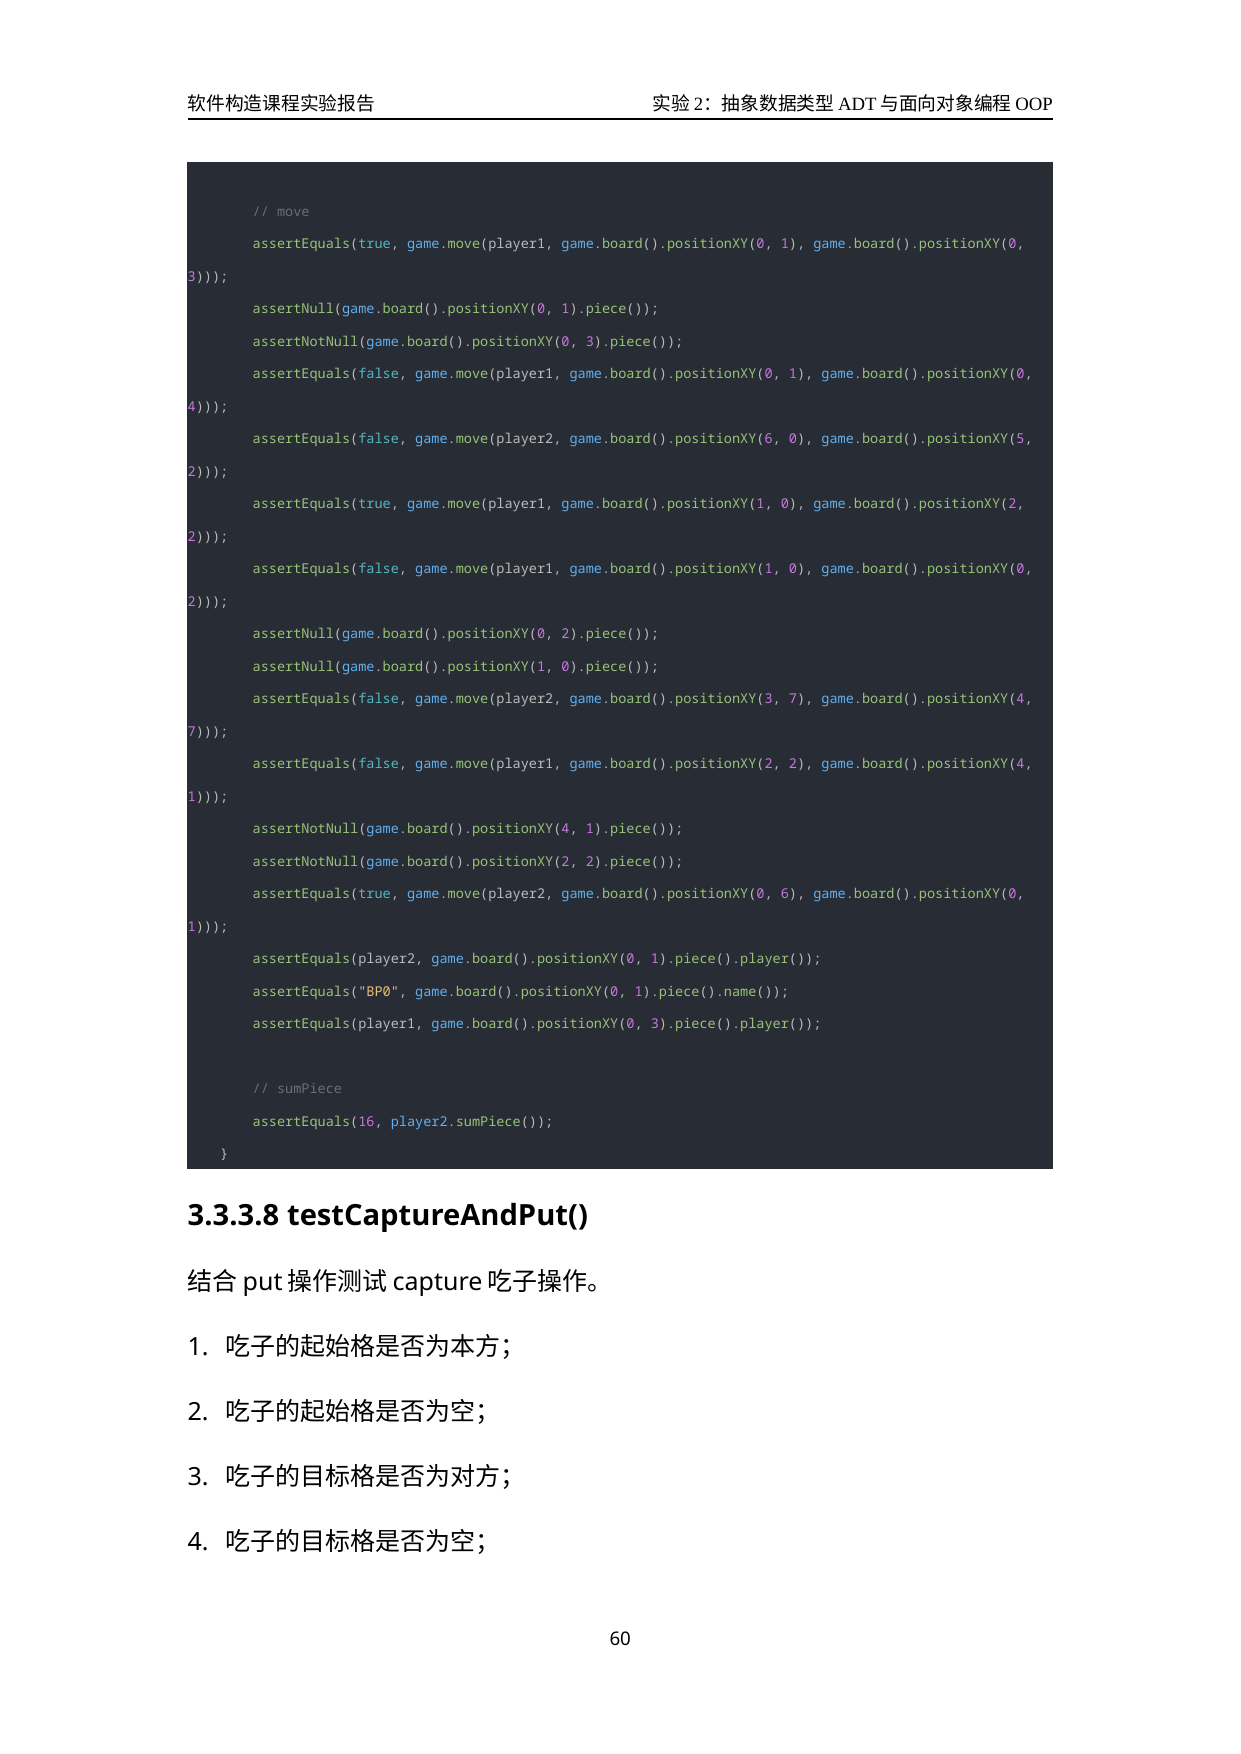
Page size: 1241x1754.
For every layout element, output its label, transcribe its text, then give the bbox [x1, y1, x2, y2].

text assertEquals(true, game.move(player1, game.board().positionXY(1, 0), game.board().positionXY(2, 2))); [187, 487, 1053, 552]
text 结合put操作测试capture吃子操作。 [187, 1247, 1053, 1312]
text assertEquals(false, game.move(player1, game.board().positionXY(1, 0), game.board().positionXY(0, 2))); [187, 552, 1053, 617]
text assertEquals(16, player2.sumPiece()); [187, 1104, 1053, 1137]
text assertEquals(false, game.move(player2, game.board().positionXY(3, 7), game.board().positionXY(4, 7))); [187, 682, 1053, 747]
text assertNull(game.board().positionXY(0, 1).piece()); [187, 292, 1053, 324]
text assertNotNull(game.board().positionXY(4, 1).piece()); [187, 812, 1053, 844]
text assertNotNull(game.board().positionXY(2, 2).piece()); [187, 844, 1053, 877]
text assertEquals(false, game.move(player2, game.board().positionXY(6, 0), game.board().positionXY(5, 2))); [187, 422, 1053, 487]
list 吃子的目标格是否为对方； [187, 1442, 1053, 1507]
text assertEquals("BP0", game.board().positionXY(0, 1).piece().name()); [187, 974, 1053, 1007]
subtitle testCaptureAndPut() [187, 1182, 1053, 1247]
text assertEquals(player1, game.board().positionXY(0, 3).piece().player()); [187, 1007, 1053, 1039]
text // move [187, 194, 1053, 227]
text assertEquals(player2, game.board().positionXY(0, 1).piece().player()); [187, 942, 1053, 974]
text assertNotNull(game.board().positionXY(0, 3).piece()); [187, 324, 1053, 357]
text } [187, 1137, 1053, 1169]
list 吃子的目标格是否为空； [187, 1507, 1053, 1572]
text assertEquals(true, game.move(player1, game.board().positionXY(0, 1), game.board().positionXY(0, 3))); [187, 227, 1053, 292]
text assertNull(game.board().positionXY(1, 0).piece()); [187, 649, 1053, 682]
text assertEquals(false, game.move(player1, game.board().positionXY(2, 2), game.board().positionXY(4, 1))); [187, 747, 1053, 812]
text assertEquals(false, game.move(player1, game.board().positionXY(0, 1), game.board().positionXY(0, 4))); [187, 357, 1053, 422]
text // sumPiece [187, 1072, 1053, 1104]
text assertEquals(true, game.move(player2, game.board().positionXY(0, 6), game.board().positionXY(0, 1))); [187, 877, 1053, 942]
list 吃子的起始格是否为本方； [187, 1312, 1053, 1377]
list 吃子的起始格是否为空； [187, 1377, 1053, 1442]
text assertNull(game.board().positionXY(0, 2).piece()); [187, 617, 1053, 649]
